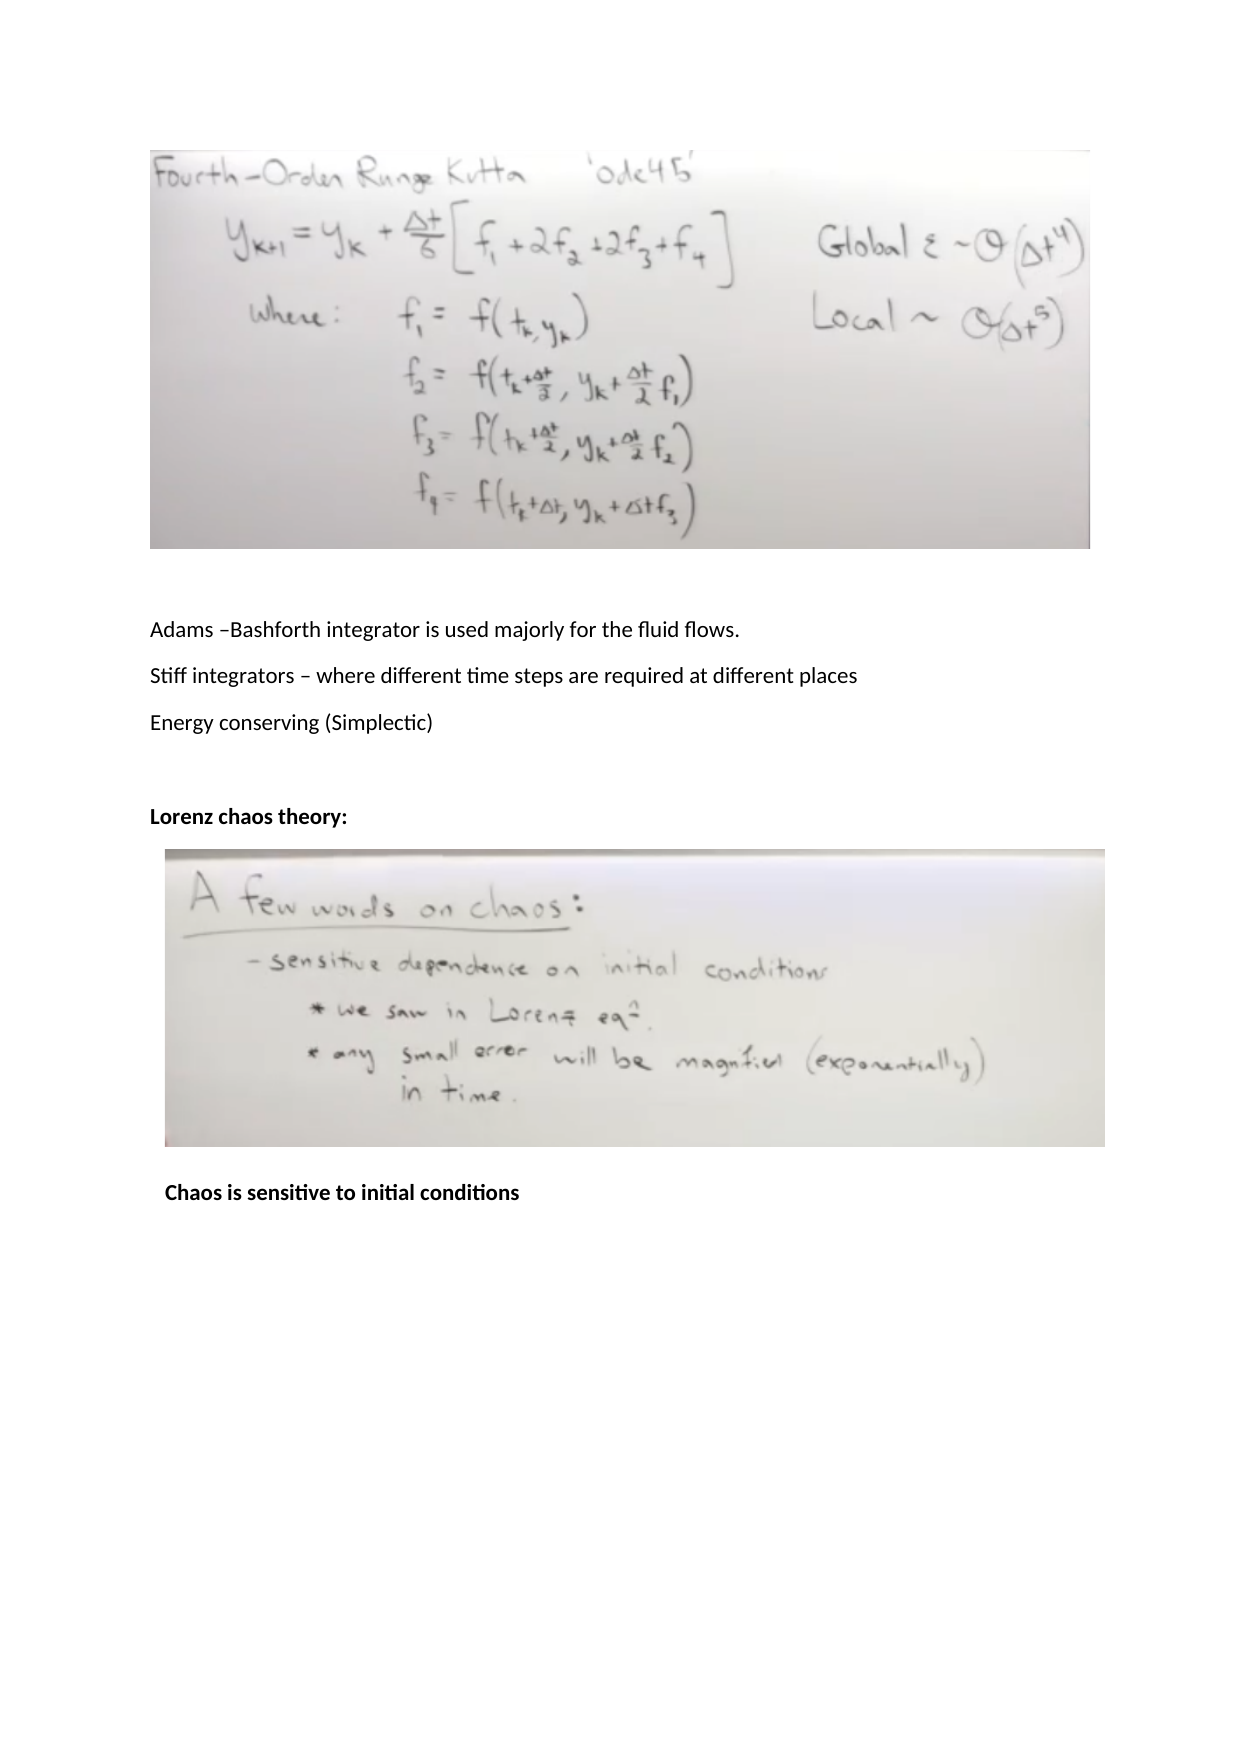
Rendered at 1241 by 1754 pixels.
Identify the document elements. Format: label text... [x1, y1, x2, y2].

text Stiff integrators – where different time steps are required at different places [150, 662, 1090, 689]
text Energy conserving (Simplectic) [150, 708, 1090, 736]
picture [164, 849, 1105, 1147]
list Chaos is sensitive to initial conditions [165, 1178, 1090, 1207]
picture [150, 150, 1091, 549]
text Lorenz chaos theory: [150, 802, 1090, 830]
text Adams –Bashforth integrator is used majorly for the fluid flows. [150, 615, 1090, 643]
